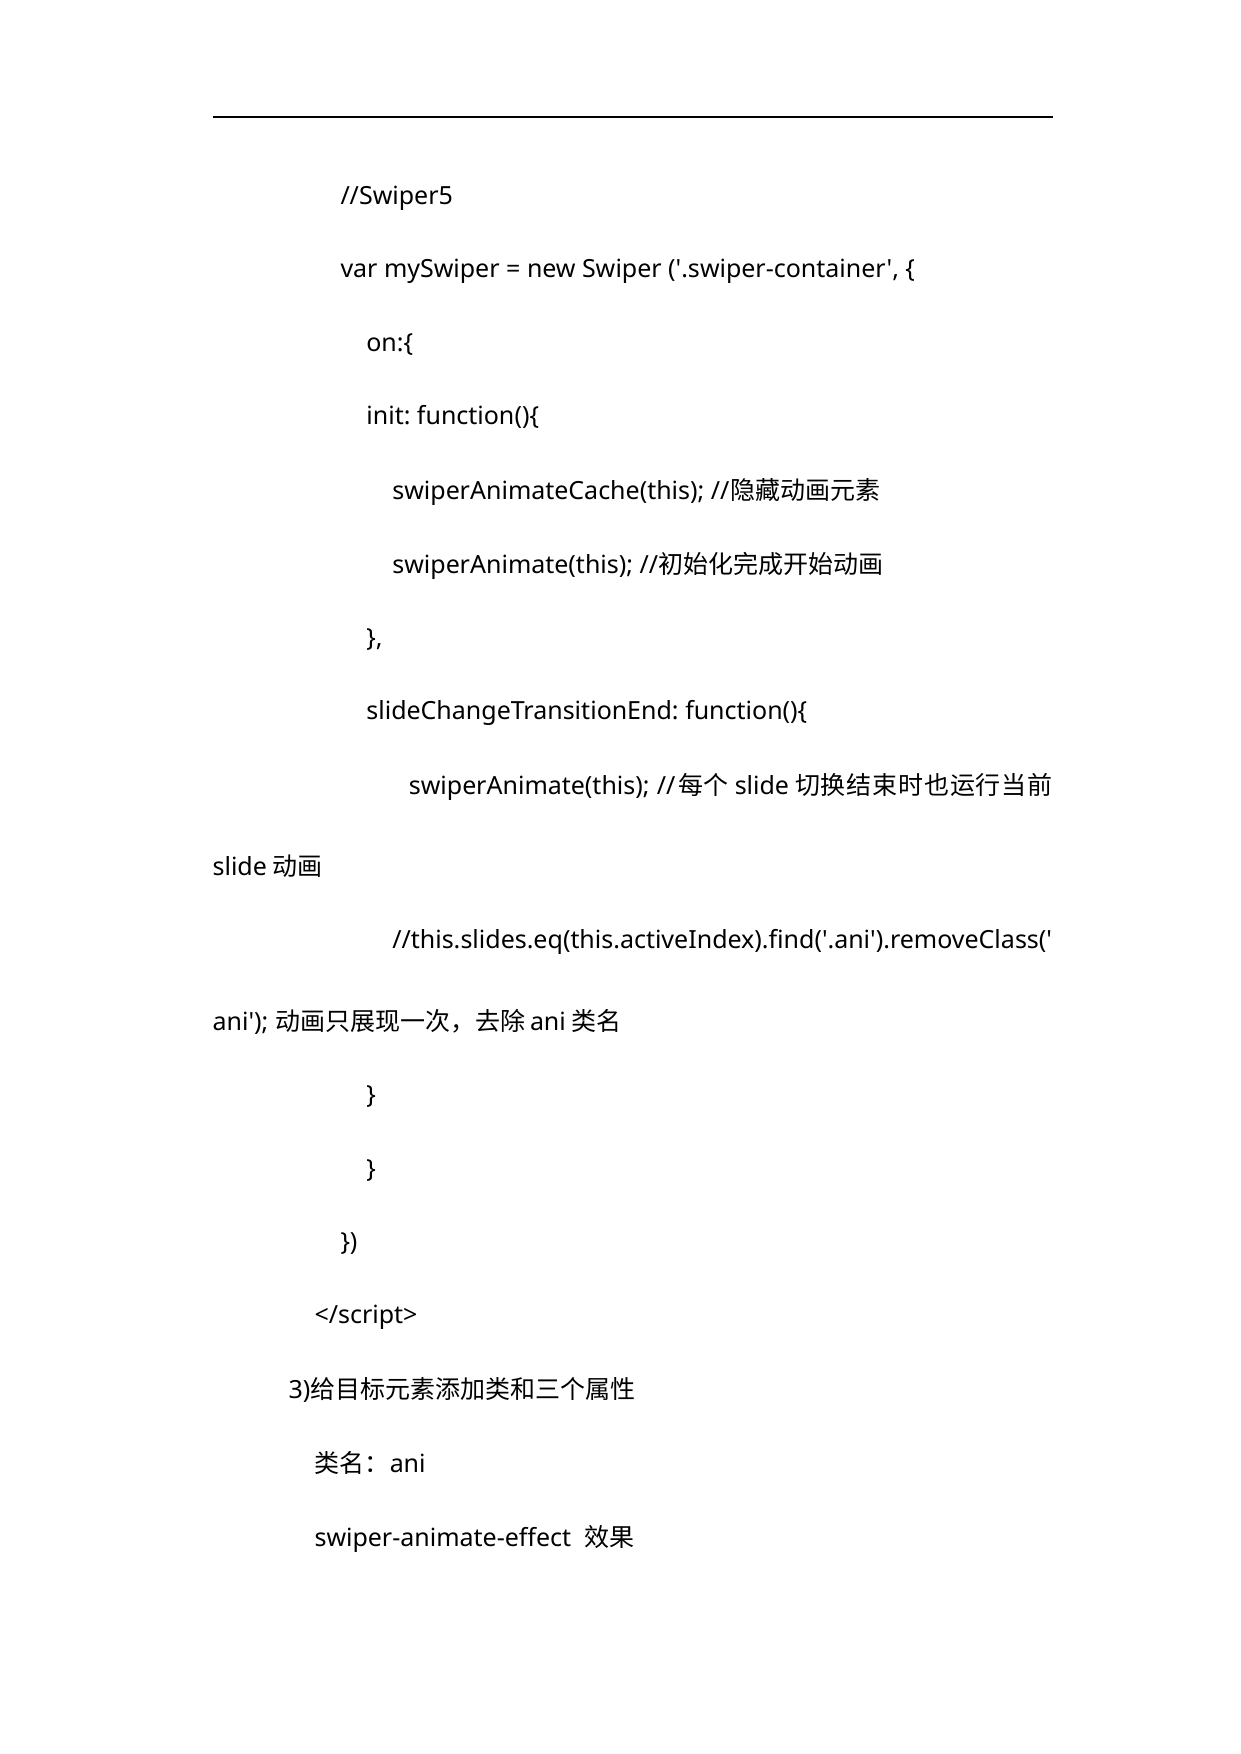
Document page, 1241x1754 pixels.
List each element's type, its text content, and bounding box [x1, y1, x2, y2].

text swiperAnimateCache(this); //隐藏动画元素 [212, 456, 1053, 521]
text swiper-animate-effect 效果 [212, 1503, 1053, 1568]
text </script> [212, 1282, 1053, 1347]
text init: function(){ [212, 382, 1053, 447]
text } [212, 1061, 1053, 1126]
text //Swiper5 [212, 162, 1053, 227]
text 类名：ani [212, 1429, 1053, 1494]
text } [212, 1135, 1053, 1200]
text on:{ [212, 309, 1053, 374]
text swiperAnimate(this); //初始化完成开始动画 [212, 530, 1053, 595]
text 3)给目标元素添加类和三个属性 [212, 1355, 1053, 1420]
text slideChangeTransitionEnd: function(){ [212, 677, 1053, 742]
text //this.slides.eq(this.activeIndex).find('.ani').removeClass('ani'); 动画只展现一次，去除ani类名 [212, 906, 1053, 1052]
text }, [212, 604, 1053, 669]
text var mySwiper = new Swiper ('.swiper-container', { [212, 235, 1053, 300]
text swiperAnimate(this); //每个slide切换结束时也运行当前slide动画 [212, 751, 1053, 897]
text }) [212, 1208, 1053, 1273]
